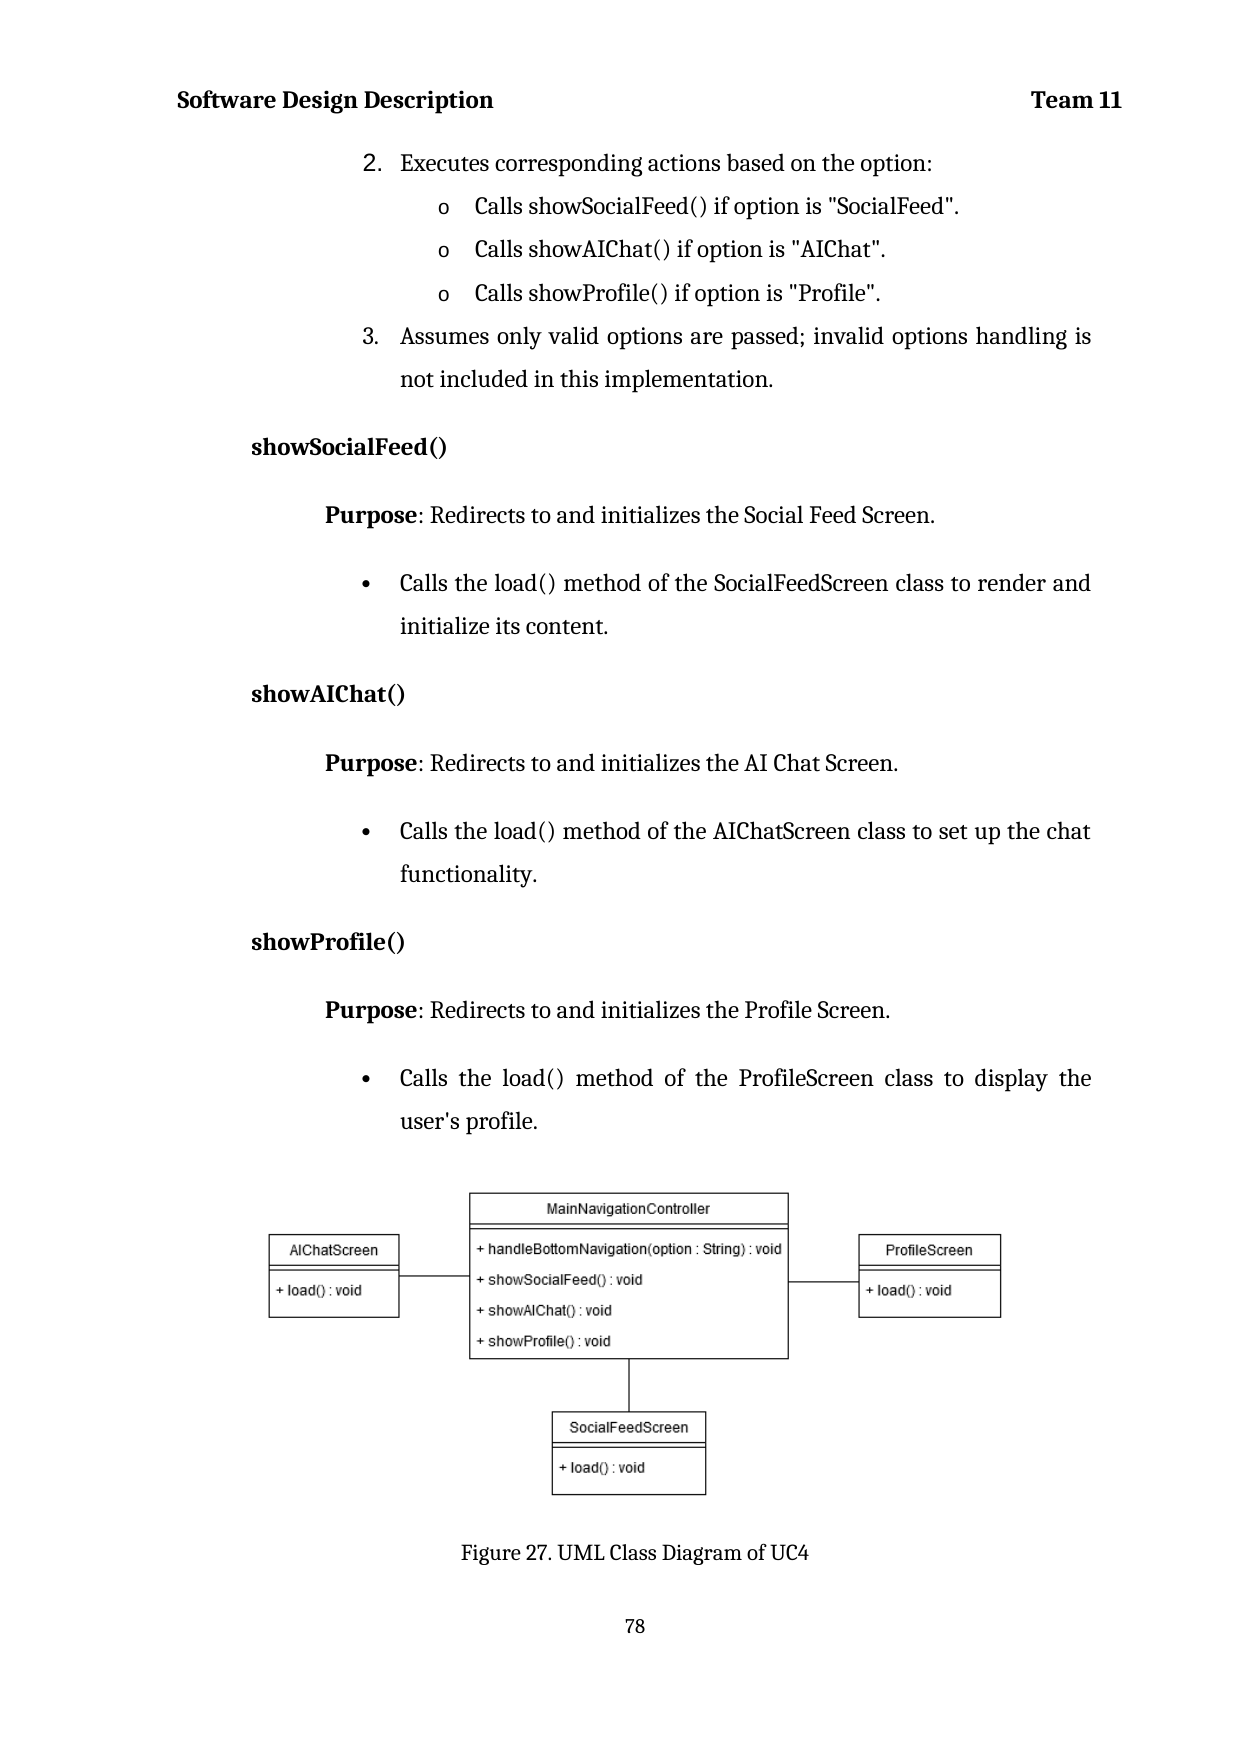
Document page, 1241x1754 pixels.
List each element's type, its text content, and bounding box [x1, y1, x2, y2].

list Executes corresponding actions based on the option: [362, 148, 1092, 177]
list Calls the load() method of the SocialFeedScreen class to render and initialize its content. [362, 569, 1092, 641]
picture [251, 1175, 1019, 1513]
text Purpose: Redirects to and initializes the AI Chat Screen. [325, 748, 1092, 777]
list Calls showSocialFeed() if option is "SocialFeed". [437, 192, 1092, 221]
text showAIChat() [251, 680, 1092, 709]
text Purpose: Redirects to and initializes the Social Feed Screen. [325, 501, 1092, 530]
text Purpose: Redirects to and initializes the Profile Screen. [325, 996, 1092, 1025]
list Calls the load() method of the ProfileScreen class to display the user's profile. [362, 1064, 1092, 1136]
text showSocialFeed() [251, 433, 1092, 462]
text showProfile() [251, 928, 1092, 957]
list Calls the load() method of the AIChatScreen class to set up the chat functionality. [362, 817, 1092, 888]
list Assumes only valid options are passed; invalid options handling is not included in this implementation. [362, 322, 1092, 393]
list Calls showAIChat() if option is "AIChat". [437, 235, 1092, 264]
text Figure 27. UML Class Diagram of UC4 [177, 1539, 1092, 1566]
list Calls showProfile() if option is "Profile". [437, 278, 1092, 307]
